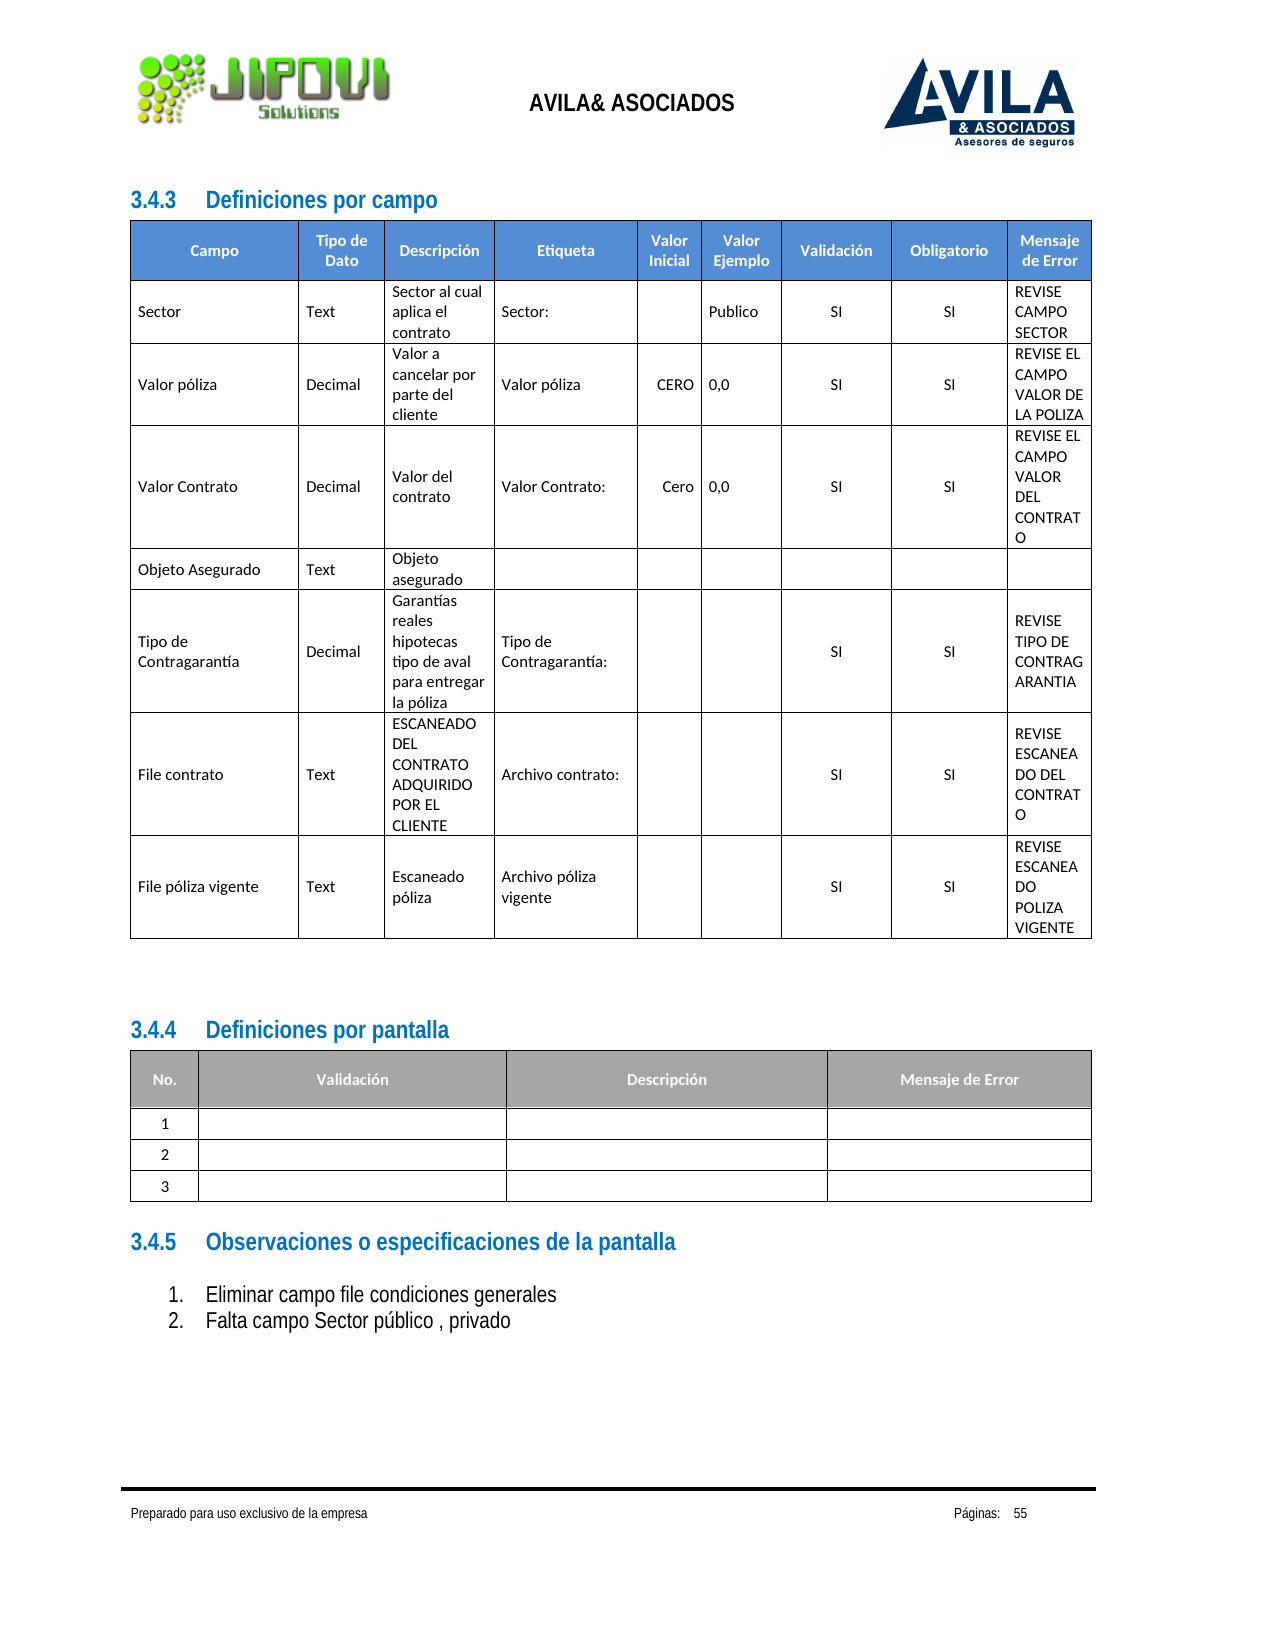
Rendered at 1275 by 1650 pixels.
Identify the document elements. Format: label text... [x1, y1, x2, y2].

table_cell Valor póliza [131, 344, 298, 425]
table_cell Valor a cancelar por parte del cliente [385, 344, 494, 425]
table_header Validación [782, 221, 891, 280]
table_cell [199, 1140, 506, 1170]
table_cell Decimal [299, 426, 384, 548]
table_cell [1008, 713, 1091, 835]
table_cell [638, 281, 701, 342]
table_cell Valor póliza [495, 344, 637, 425]
table_cell Objeto Asegurado [131, 549, 298, 589]
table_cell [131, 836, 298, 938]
table_cell Decimal [299, 590, 384, 712]
table_header Campo [131, 221, 298, 280]
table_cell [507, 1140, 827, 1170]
subtitle Definiciones por pantalla [131, 1015, 1092, 1044]
table_cell Publico [702, 281, 781, 342]
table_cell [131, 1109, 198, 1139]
table_cell Decimal [299, 344, 384, 425]
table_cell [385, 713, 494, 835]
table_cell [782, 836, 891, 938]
subtitle Observaciones o especificaciones de la pantalla [131, 1227, 1092, 1256]
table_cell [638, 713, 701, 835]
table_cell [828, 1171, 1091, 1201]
list Eliminar campo file condiciones generales [168, 1281, 1092, 1307]
table_cell File contrato [131, 713, 298, 835]
table_cell Sector [131, 281, 298, 342]
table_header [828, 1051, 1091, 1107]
list Falta campo Sector público , privado [168, 1307, 1092, 1334]
table_cell [638, 549, 701, 589]
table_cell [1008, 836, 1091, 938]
table_header Valor Ejemplo [702, 221, 781, 280]
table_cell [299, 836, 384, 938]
table_cell SI [892, 426, 1007, 548]
table_cell REVISE CAMPO SECTOR [1008, 281, 1091, 342]
picture [881, 57, 1077, 148]
table_cell Valor del contrato [385, 426, 494, 548]
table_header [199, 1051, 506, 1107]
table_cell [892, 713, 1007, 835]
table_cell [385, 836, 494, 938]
table_cell Sector: [495, 281, 637, 342]
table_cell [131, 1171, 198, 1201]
table_cell Text [299, 281, 384, 342]
table_cell REVISE EL CAMPO VALOR DEL CONTRATO [1008, 426, 1091, 548]
table_cell Garantías reales hipotecas tipo de aval para entregar la póliza [385, 590, 494, 712]
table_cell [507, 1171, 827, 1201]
table_cell SI [782, 590, 891, 712]
table_cell [1008, 549, 1091, 589]
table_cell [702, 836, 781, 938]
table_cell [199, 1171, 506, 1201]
table_cell SI [892, 590, 1007, 712]
table_cell REVISE EL CAMPO VALOR DE LA POLIZA [1008, 344, 1091, 425]
table_cell [702, 549, 781, 589]
table_cell 0,0 [702, 344, 781, 425]
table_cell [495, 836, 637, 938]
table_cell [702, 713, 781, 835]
table_header Descripción [385, 221, 494, 280]
table_cell [892, 549, 1007, 589]
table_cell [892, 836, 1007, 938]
table_cell Cero [638, 426, 701, 548]
table_cell Text [299, 549, 384, 589]
table_cell Objeto asegurado [385, 549, 494, 589]
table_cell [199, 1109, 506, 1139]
table_cell CERO [638, 344, 701, 425]
table_cell SI [892, 344, 1007, 425]
table_header Mensaje de Error [1008, 221, 1091, 280]
table_cell SI [782, 281, 891, 342]
table_cell Tipo de Contragarantía: [495, 590, 637, 712]
table_cell Tipo de Contragarantía [131, 590, 298, 712]
table_cell 0,0 [702, 426, 781, 548]
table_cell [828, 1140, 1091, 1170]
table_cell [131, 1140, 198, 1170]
table_cell Text [299, 713, 384, 835]
table_cell SI [892, 281, 1007, 342]
table_cell Valor Contrato: [495, 426, 637, 548]
picture [131, 47, 394, 128]
table_header Etiqueta [495, 221, 637, 280]
table_cell [495, 549, 637, 589]
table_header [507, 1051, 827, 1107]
table_cell [782, 549, 891, 589]
subtitle Definiciones por campo [131, 184, 1092, 213]
table_cell [702, 590, 781, 712]
table_cell REVISE TIPO DE CONTRAGARANTIA [1008, 590, 1091, 712]
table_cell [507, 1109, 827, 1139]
table_header Valor Inicial [638, 221, 701, 280]
table_cell Valor Contrato [131, 426, 298, 548]
table_cell [638, 590, 701, 712]
table_cell Sector al cual aplica el contrato [385, 281, 494, 342]
table_header Obligatorio [892, 221, 1007, 280]
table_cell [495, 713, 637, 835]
table_cell SI [782, 344, 891, 425]
table_cell SI [782, 426, 891, 548]
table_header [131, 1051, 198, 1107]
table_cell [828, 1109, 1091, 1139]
table_header Tipo de Dato [299, 221, 384, 280]
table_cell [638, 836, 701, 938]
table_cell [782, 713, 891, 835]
